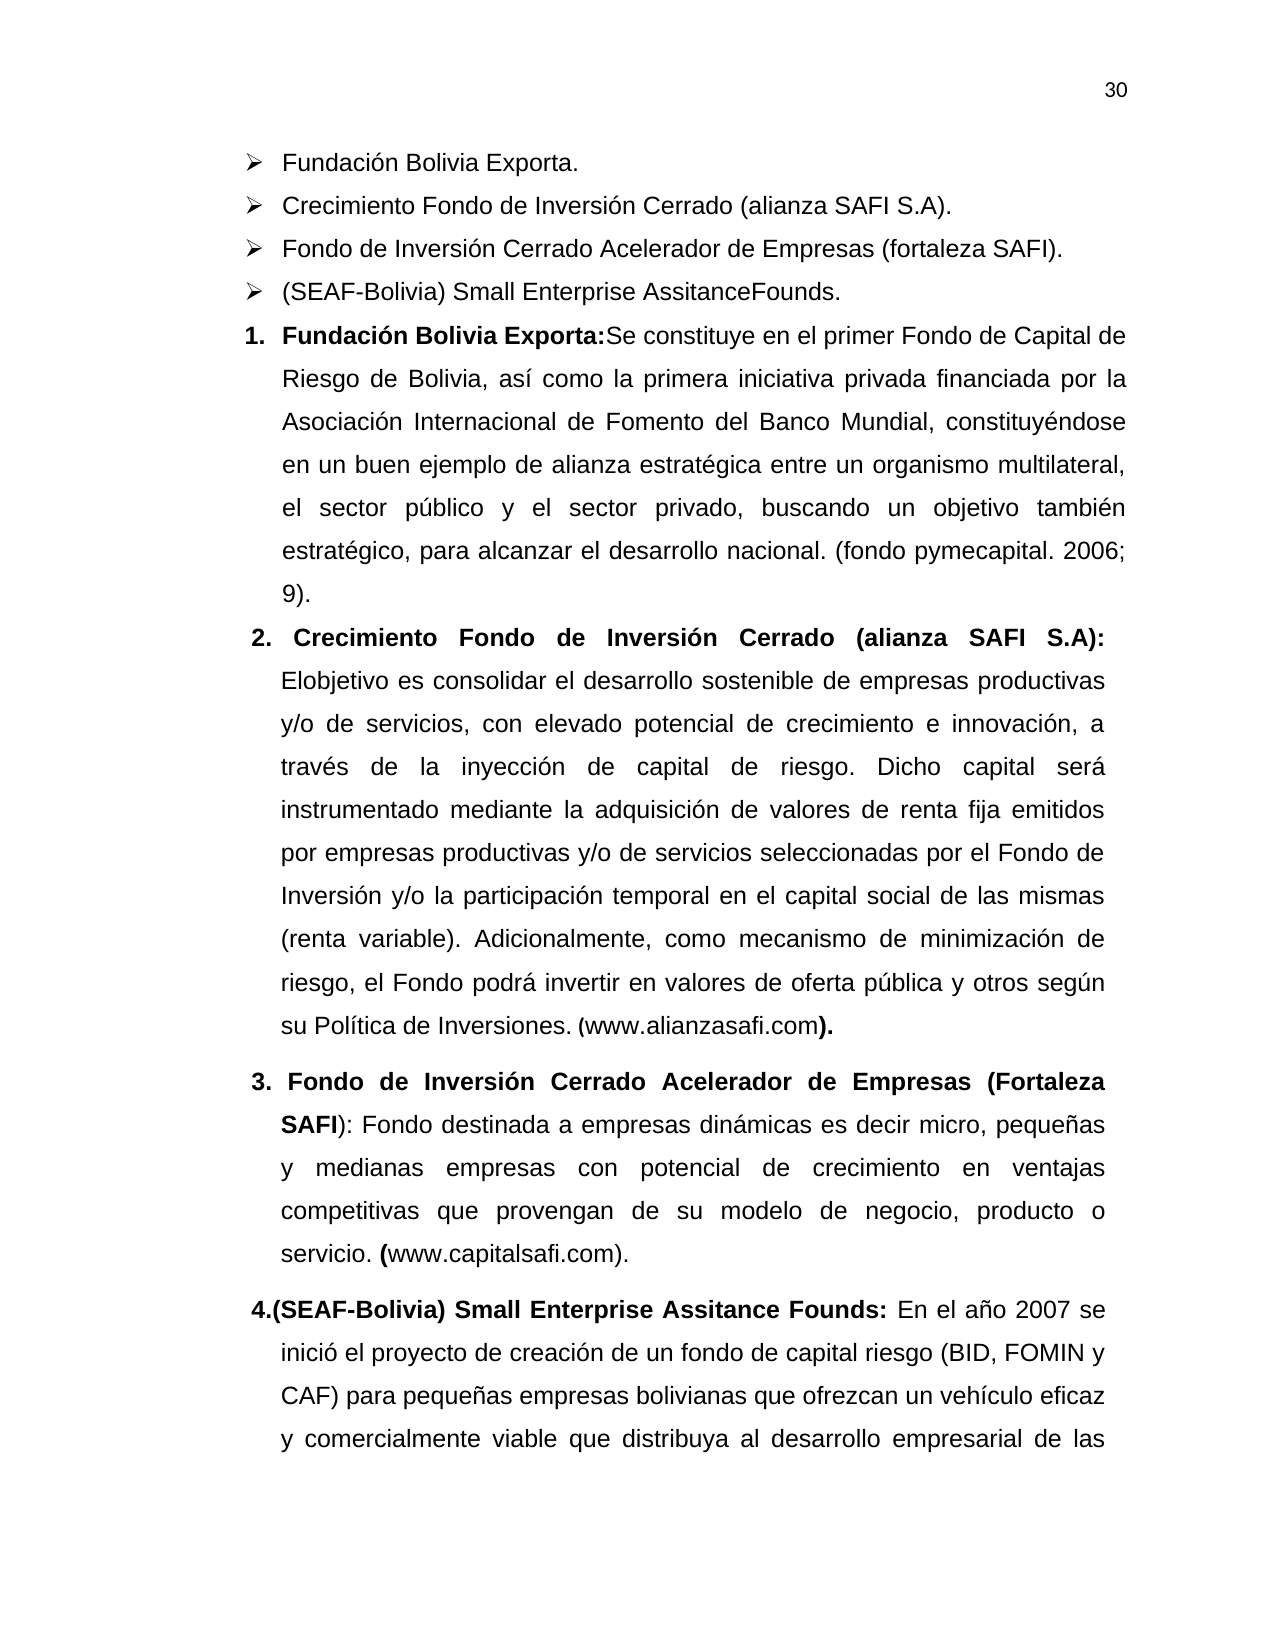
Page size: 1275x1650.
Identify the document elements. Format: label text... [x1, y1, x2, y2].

text 3. Fondo de Inversión Cerrado Acelerador de Empresas (Fortaleza SAFI): Fondo destinada a empresas dinámicas es decir micro, pequeñas y medianas empresas con potencial de crecimiento en ventajas competitivas que provengan de su modelo de negocio, producto o servicio. (www.capitalsafi.com). [251, 1067, 1106, 1268]
list 2. Crecimiento Fondo de Inversión Cerrado (alianza SAFI S.A): Elobjetivo es consolidar el desarrollo sostenible de empresas productivas y/o de servicios, con elevado potencial de crecimiento e innovación, a través de la inyección de capital de riesgo. Dicho capital será instrumentado mediante la adquisición de valores de renta fija emitidos por empresas productivas y/o de servicios seleccionadas por el Fondo de Inversión y/o la participación temporal en el capital social de las mismas (renta variable). Adicionalmente, como mecanismo de minimización de riesgo, el Fondo podrá invertir en valores de oferta pública y otros según su Política de Inversiones. (www.alianzasafi.com). [251, 622, 1106, 1040]
list Fundación Bolivia Exporta:Se constituye en el primer Fondo de Capital de Riesgo de Bolivia, así como la primera iniciativa privada financiada por la Asociación Internacional de Fomento del Banco Mundial, constituyéndose en un buen ejemplo de alianza estratégica entre un organismo multilateral, el sector público y el sector privado, buscando un objetivo también estratégico, para alcanzar el desarrollo nacional. (fondo pymecapital. 2006; 9). [244, 321, 1127, 608]
list Crecimiento Fondo de Inversión Cerrado (alianza SAFI S.A). [244, 191, 1127, 220]
list Fundación Bolivia Exporta. [244, 148, 1127, 177]
list (SEAF-Bolivia) Small Enterprise AssitanceFounds. [244, 277, 1127, 306]
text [251, 1295, 1106, 1453]
list Fondo de Inversión Cerrado Acelerador de Empresas (fortaleza SAFI). [244, 234, 1127, 263]
